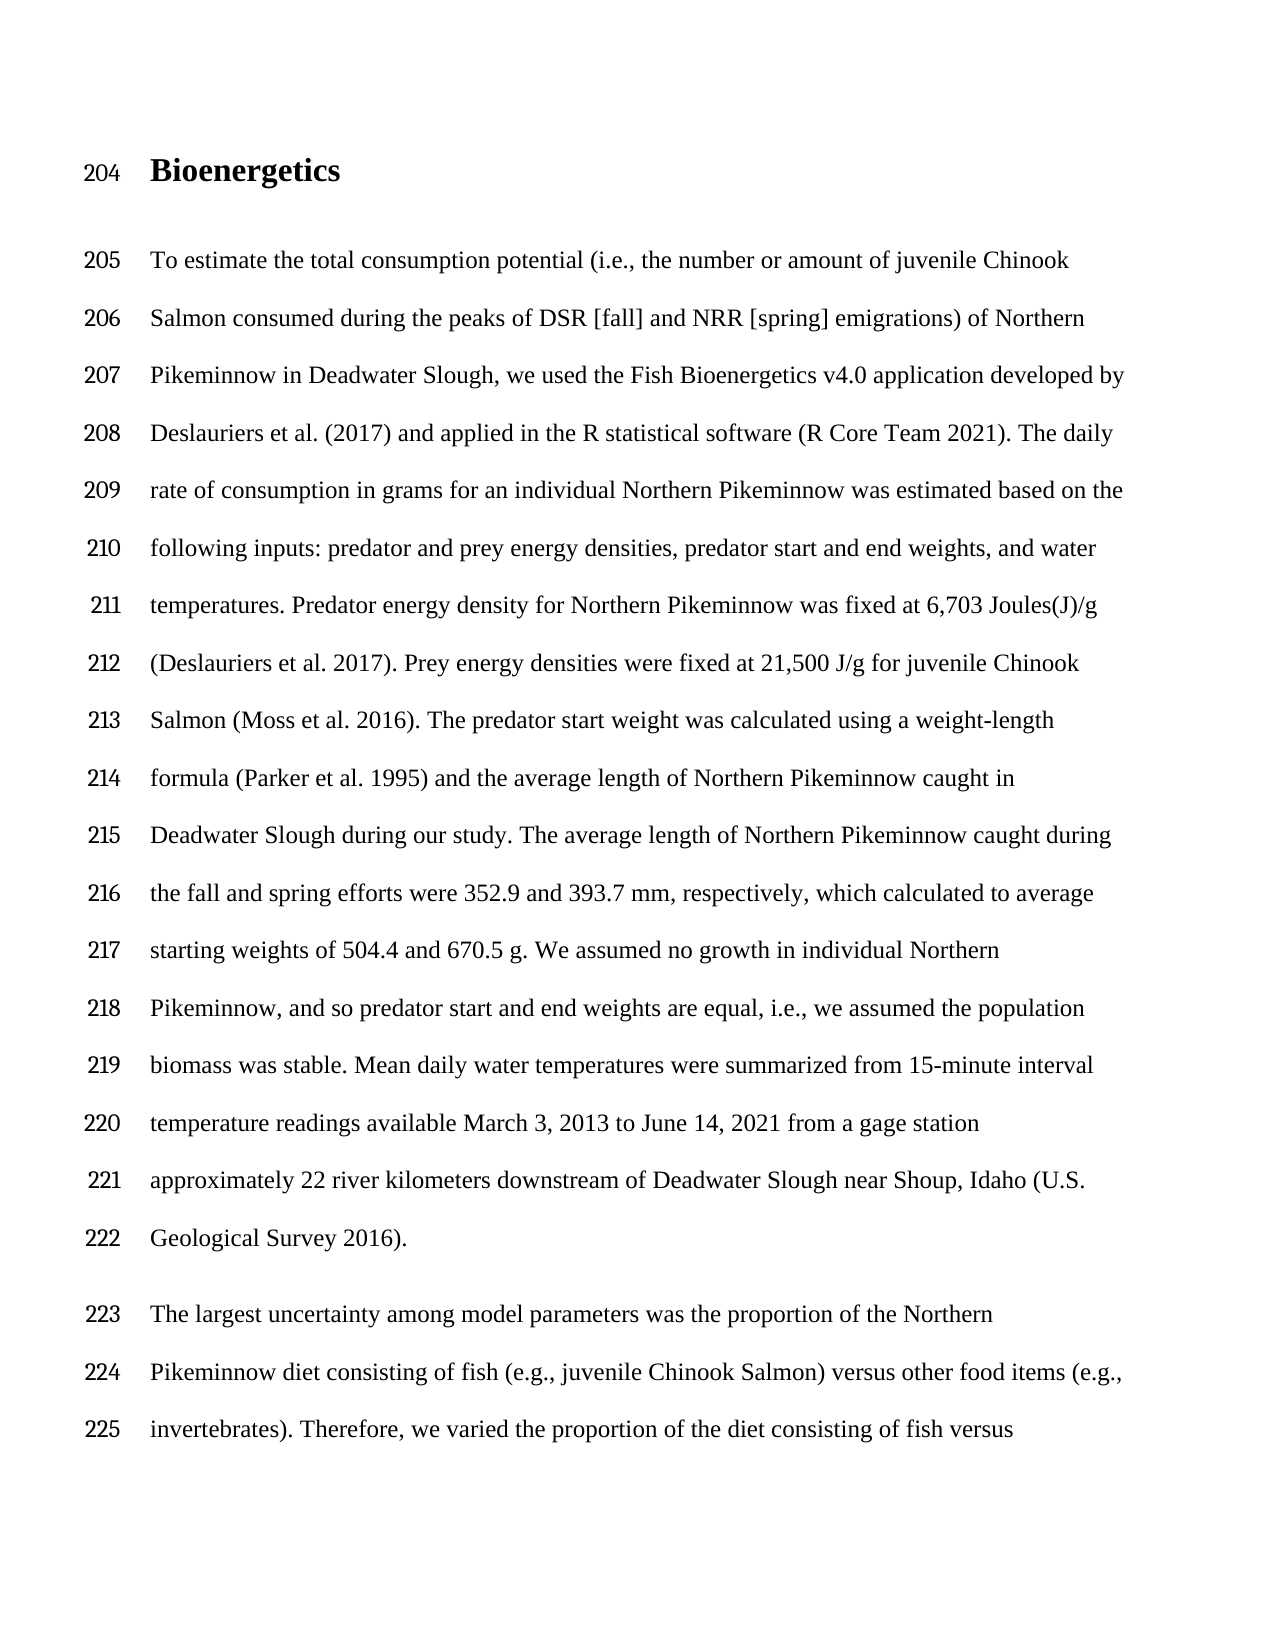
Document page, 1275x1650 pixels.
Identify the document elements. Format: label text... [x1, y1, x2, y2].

text To estimate the total consumption potential (i.e., the number or amount of juvenile Chinook Salmon consumed during the peaks of DSR [fall] and NRR [spring] emigrations) of Northern Pikeminnow in Deadwater Slough, we used the Fish Bioenergetics v4.0 application developed by Deslauriers et al. (2017) and applied in the R statistical software (R Core Team 2021). The daily rate of consumption in grams for an individual Northern Pikeminnow was estimated based on the following inputs: predator and prey energy densities, predator start and end weights, and water temperatures. Predator energy density for Northern Pikeminnow was fixed at 6,703 Joules(J)/g (Deslauriers et al. 2017). Prey energy densities were fixed at 21,500 J/g for juvenile Chinook Salmon (Moss et al. 2016). The predator start weight was calculated using a weight-length formula (Parker et al. 1995) and the average length of Northern Pikeminnow caught in Deadwater Slough during our study. The average length of Northern Pikeminnow caught during the fall and spring efforts were 352.9 and 393.7 mm, respectively, which calculated to average starting weights of 504.4 and 670.5 g. We assumed no growth in individual Northern Pikeminnow, and so predator start and end weights are equal, i.e., we assumed the population biomass was stable. Mean daily water temperatures were summarized from 15-minute interval temperature readings available March 3, 2013 to June 14, 2021 from a gage station approximately 22 river kilometers downstream of Deadwater Slough near Shoup, Idaho (U.S. Geological Survey 2016). [150, 245, 1125, 1252]
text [150, 1299, 1125, 1443]
subtitle Bioenergetics [150, 150, 1125, 188]
